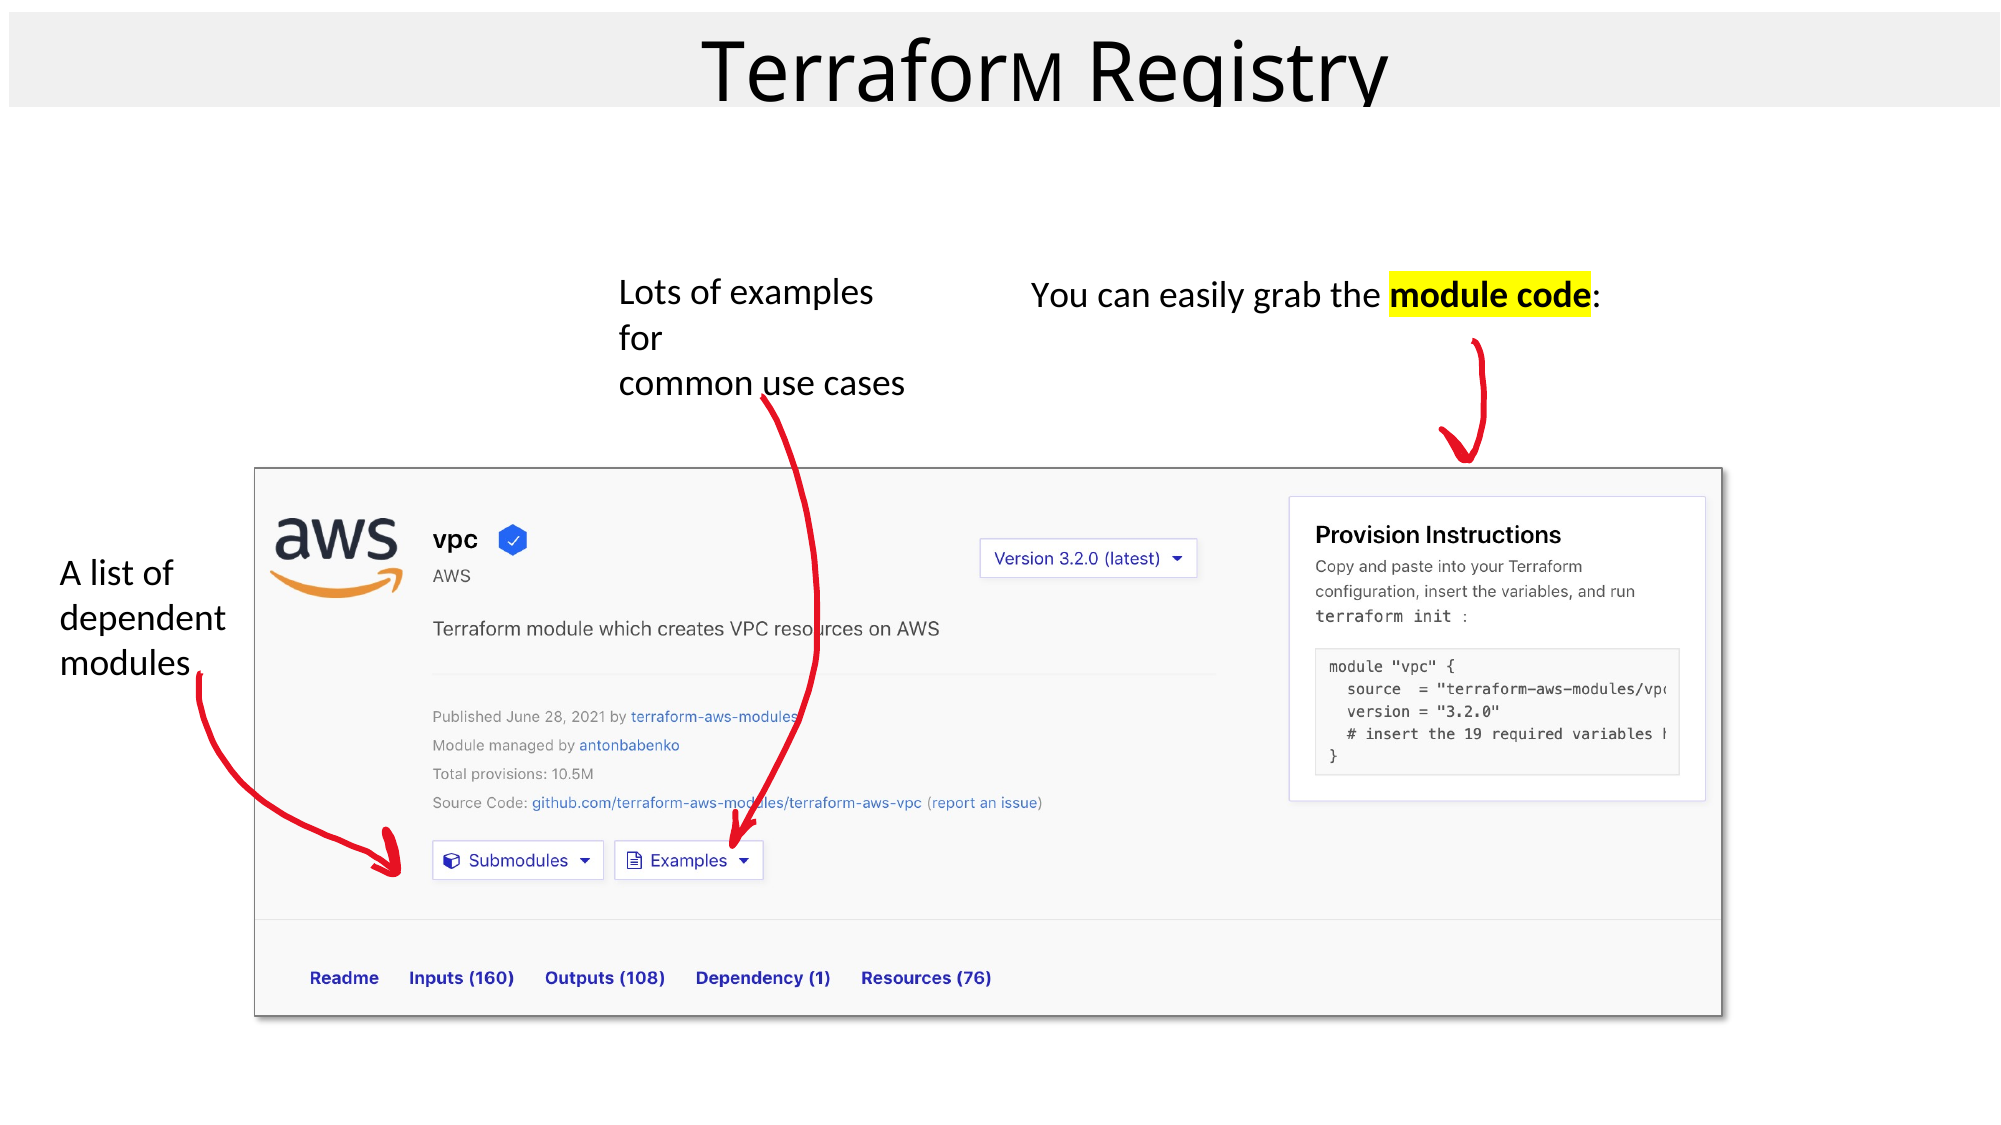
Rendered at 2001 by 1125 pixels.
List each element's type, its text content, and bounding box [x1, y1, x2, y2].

picture [252, 465, 790, 788]
picture [255, 469, 1721, 1015]
text You can easily grab the module code: [1031, 271, 1389, 317]
text Lots of examples for [618, 268, 925, 359]
text A list of dependent modules [59, 549, 228, 684]
text common use cases [618, 359, 925, 404]
text You can easily grab the module code: [1591, 271, 2000, 317]
picture [252, 465, 1734, 1028]
